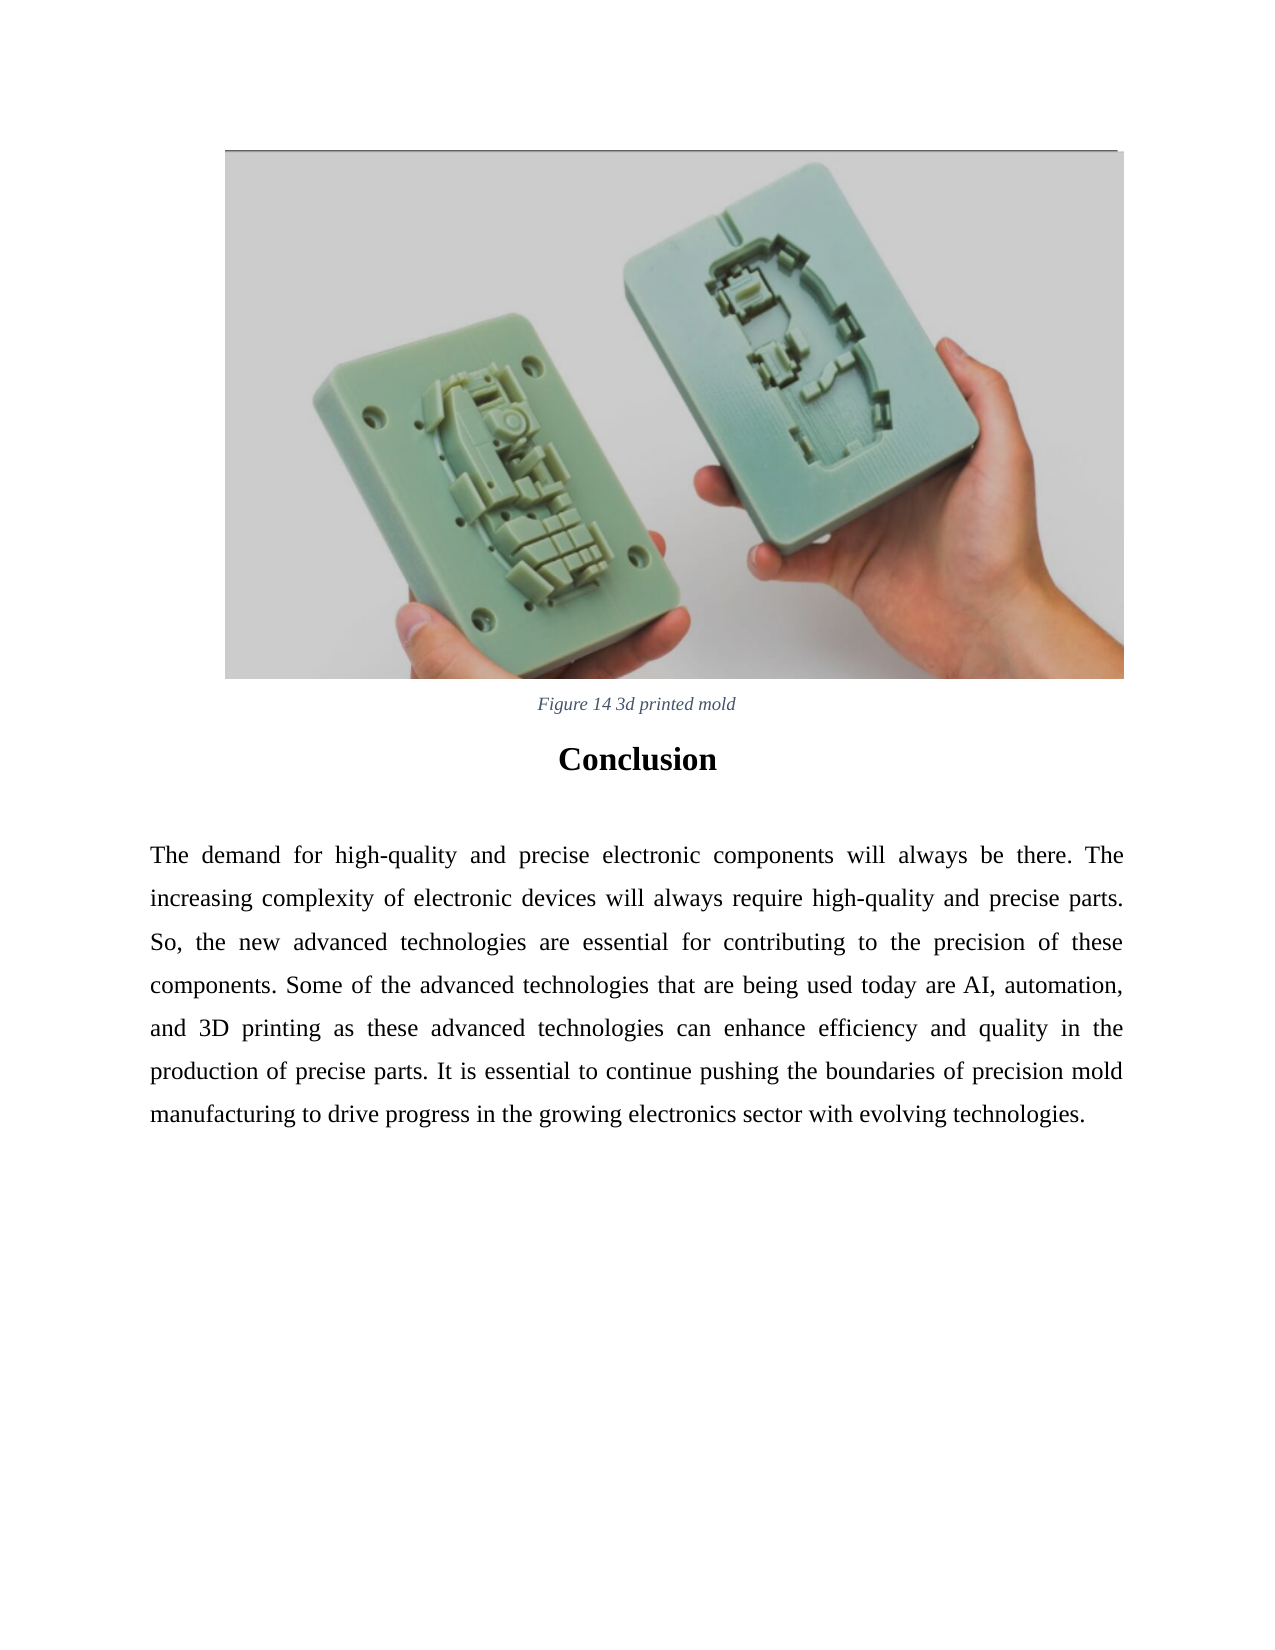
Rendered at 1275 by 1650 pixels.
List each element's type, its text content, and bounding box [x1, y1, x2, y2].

picture [225, 150, 1124, 679]
text Figure 14 3d printed mold [150, 693, 1125, 715]
text The demand for high-quality and precise electronic components will always be there. The increasing complexity of electronic devices will always require high-quality and precise parts. So, the new advanced technologies are essential for contributing to the precision of these components. Some of the advanced technologies that are being used today are AI, automation, and 3D printing as these advanced technologies can enhance efficiency and quality in the production of precise parts. It is essential to continue pushing the boundaries of precision mold manufacturing to drive progress in the growing electronics sector with evolving technologies. [150, 797, 1125, 1128]
subtitle Conclusion [150, 740, 1125, 778]
